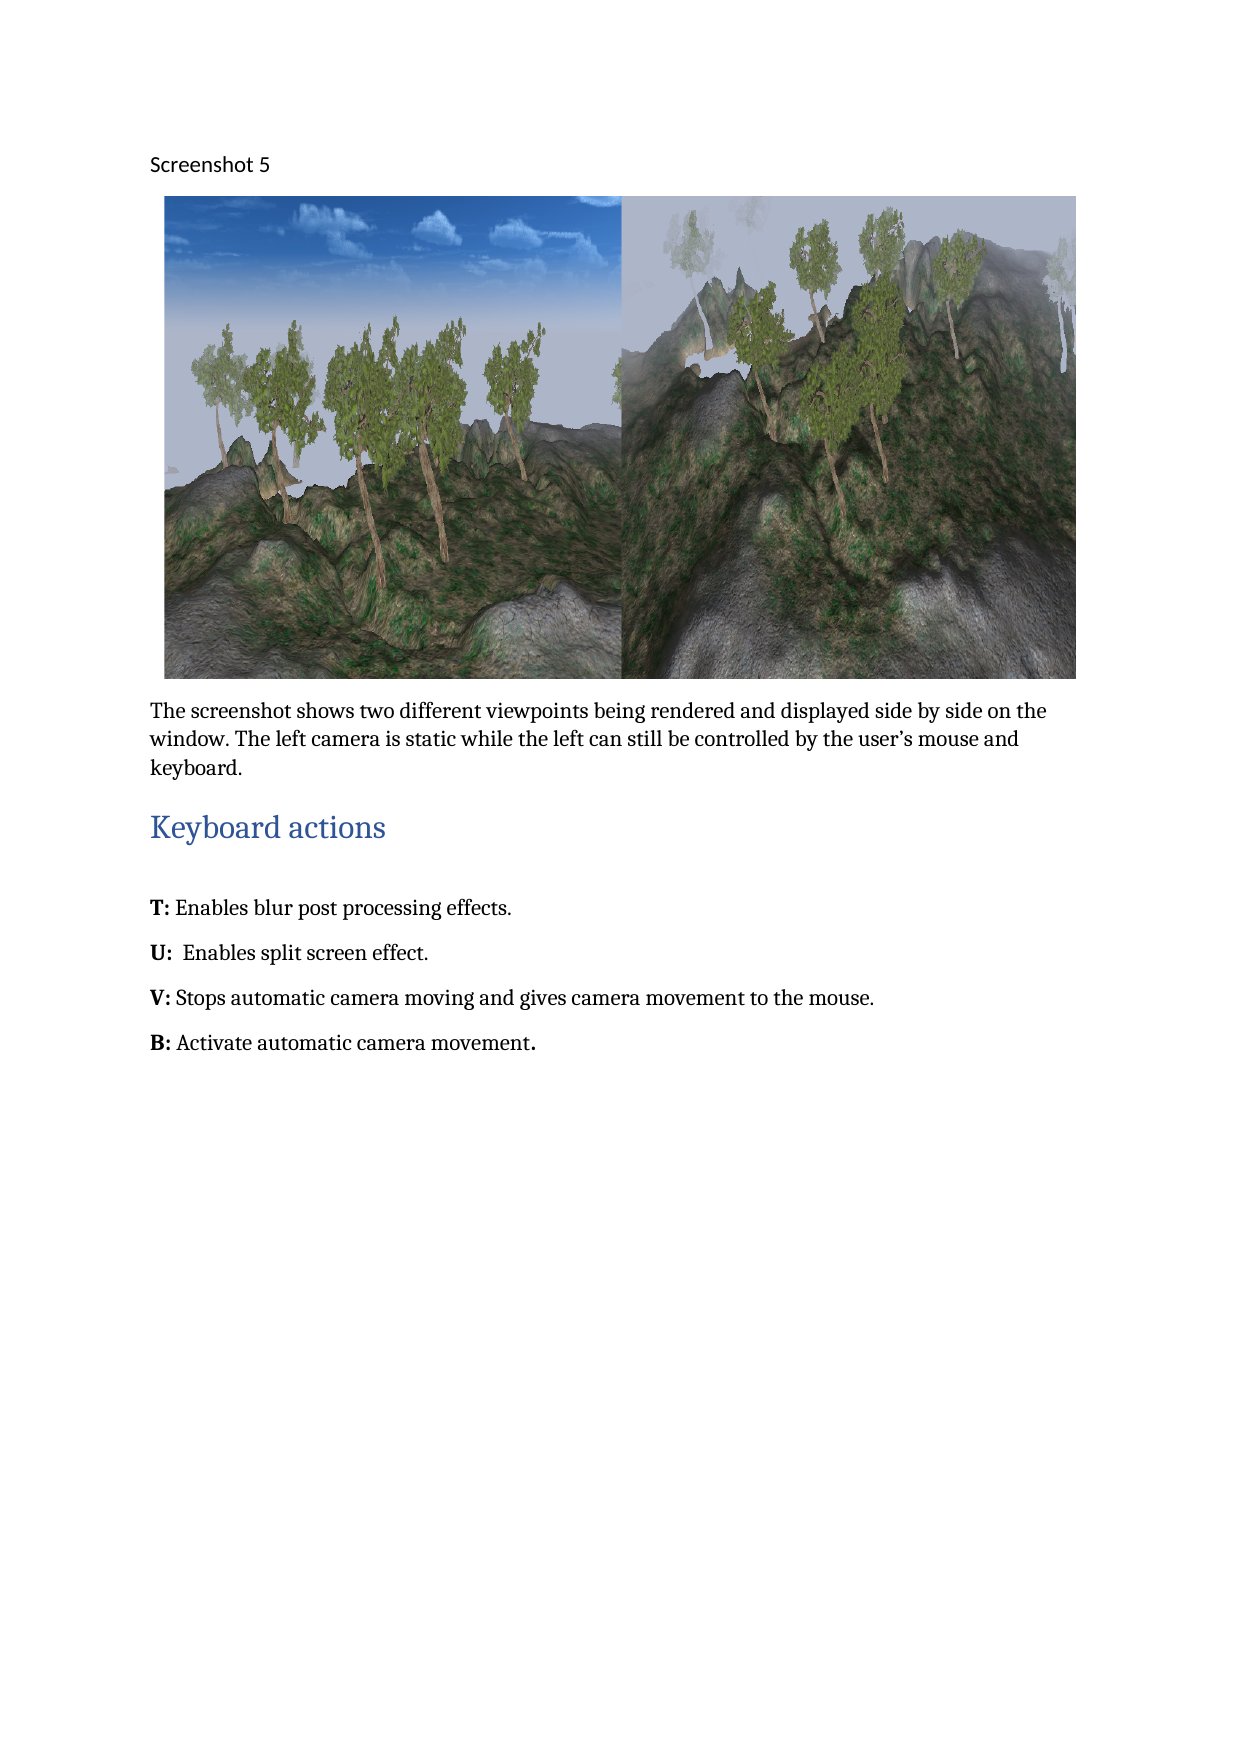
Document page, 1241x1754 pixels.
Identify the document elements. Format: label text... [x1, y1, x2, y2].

picture [164, 196, 1076, 679]
text U: Enables split screen effect. [150, 939, 1090, 966]
text B: Activate automatic camera movement. [150, 1030, 1090, 1056]
text T: Enables blur post processing effects. [150, 894, 1090, 921]
text The screenshot shows two different viewpoints being rendered and displayed side by side on the window. The left camera is static while the left can still be controlled by the user’s mouse and keyboard. [150, 698, 1090, 781]
text V: Stops automatic camera moving and gives camera movement to the mouse. [150, 985, 1090, 1011]
text Screenshot 5 [150, 150, 1090, 178]
subtitle Keyboard actions [150, 808, 1090, 846]
